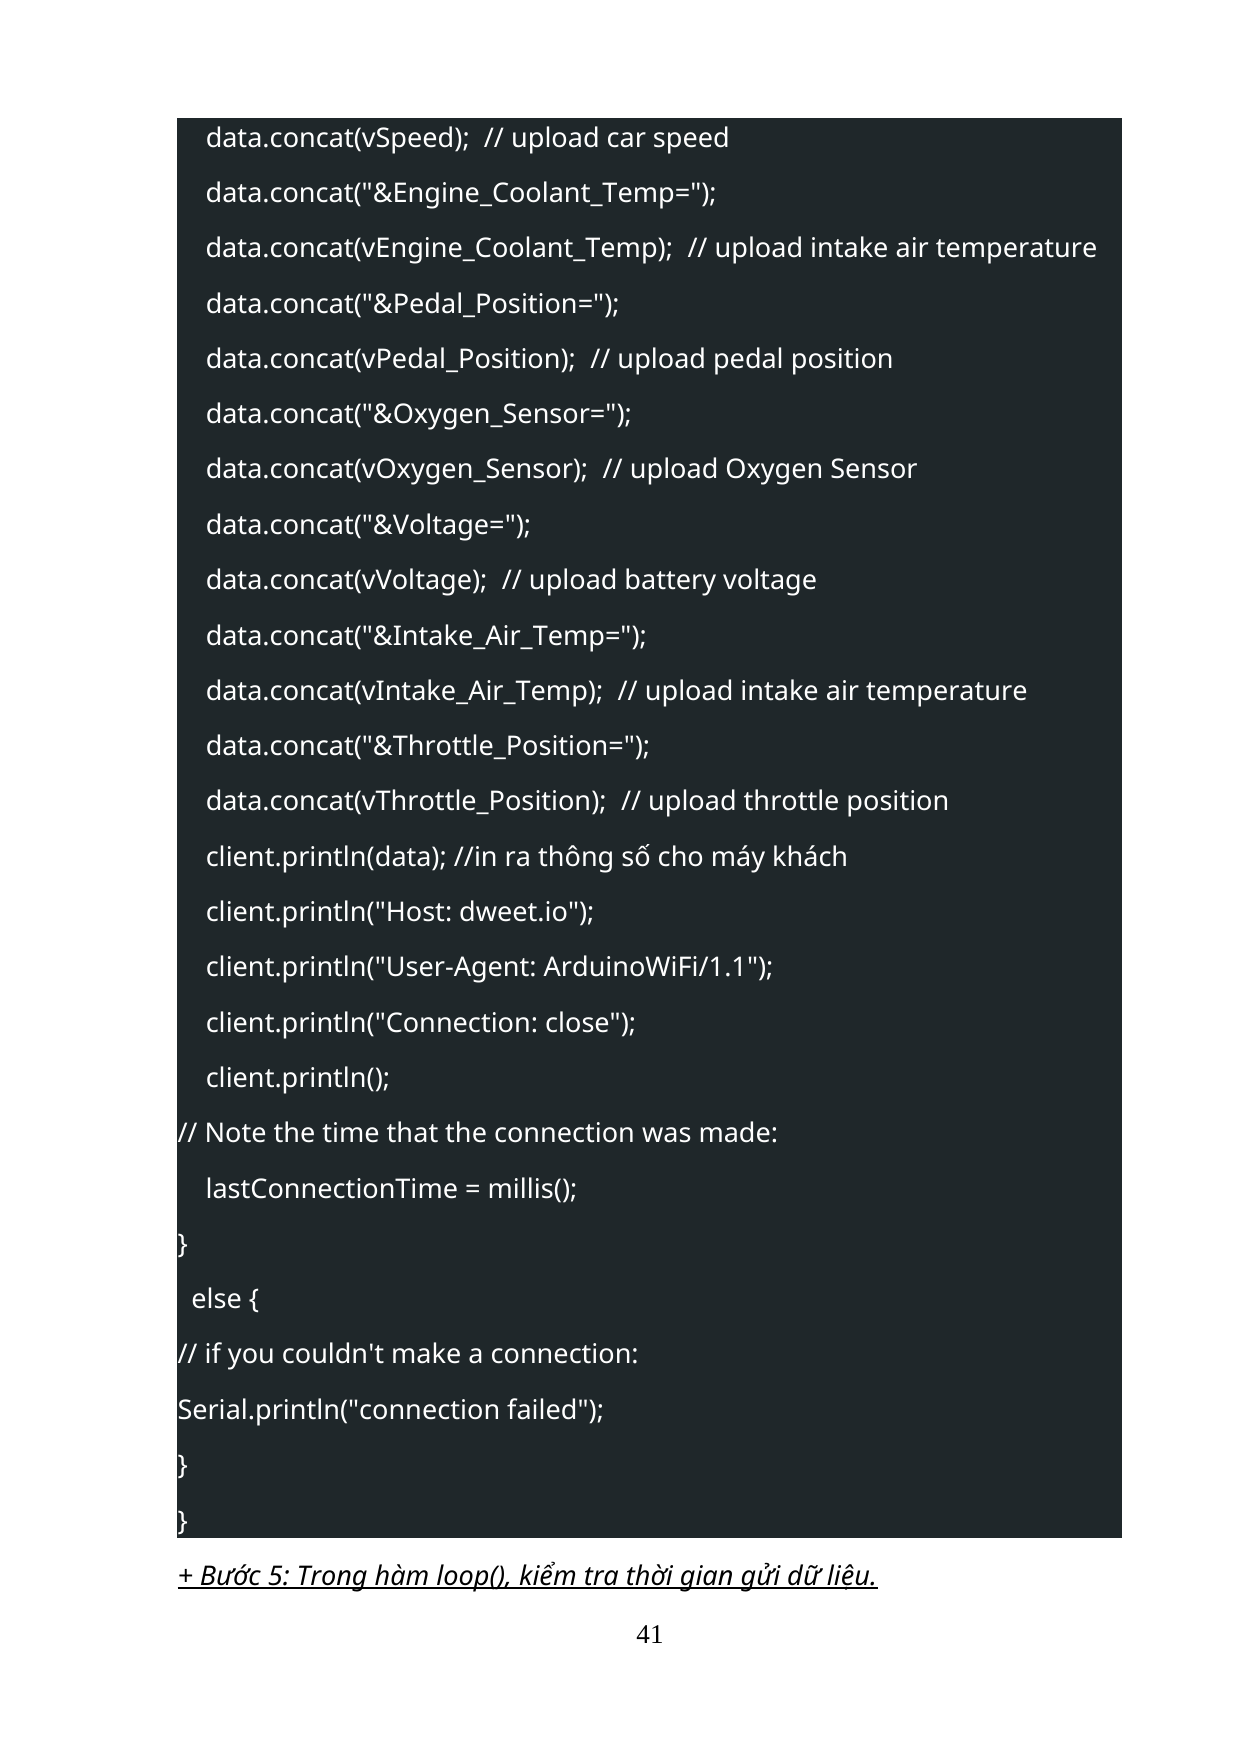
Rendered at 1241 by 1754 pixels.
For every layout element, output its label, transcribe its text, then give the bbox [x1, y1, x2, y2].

text data.concat(vSpeed); // upload car speed [177, 118, 1122, 155]
text else { [177, 1280, 1122, 1317]
text client.println(data); //in ra thông số cho máy khách [177, 837, 1122, 874]
text data.concat(vEngine_Coolant_Temp); // upload intake air temperature [177, 229, 1122, 266]
text } [177, 1446, 1122, 1482]
text Serial.println("connection failed"); [177, 1390, 1122, 1427]
text + Bước 5: Trong hàm loop(), kiểm tra thời gian gửi dữ liệu. [177, 1556, 1122, 1593]
text data.concat(vThrottle_Position); // upload throttle position [177, 782, 1122, 819]
text client.println(); [177, 1058, 1122, 1095]
text data.concat("&Engine_Coolant_Temp="); [177, 173, 1122, 210]
text client.println("Host: dweet.io"); [177, 892, 1122, 929]
text data.concat(vOxygen_Sensor); // upload Oxygen Sensor [177, 450, 1122, 487]
text data.concat("&Intake_Air_Temp="); [177, 616, 1122, 653]
text data.concat("&Throttle_Position="); [177, 727, 1122, 763]
text data.concat("&Oxygen_Sensor="); [177, 395, 1122, 432]
text data.concat(vVoltage); // upload battery voltage [177, 561, 1122, 597]
text lastConnectionTime = millis(); [177, 1169, 1122, 1206]
text // if you couldn't make a connection: [177, 1335, 1122, 1372]
text client.println("Connection: close"); [177, 1003, 1122, 1040]
text client.println("User-Agent: ArduinoWiFi/1.1"); [177, 948, 1122, 985]
text data.concat(vIntake_Air_Temp); // upload intake air temperature [177, 671, 1122, 708]
text } [177, 1224, 1122, 1261]
text data.concat("&Pedal_Position="); [177, 284, 1122, 321]
text // Note the time that the connection was made: [177, 1114, 1122, 1151]
text data.concat("&Voltage="); [177, 505, 1122, 542]
text data.concat(vPedal_Position); // upload pedal position [177, 339, 1122, 376]
text } [177, 1501, 1122, 1538]
